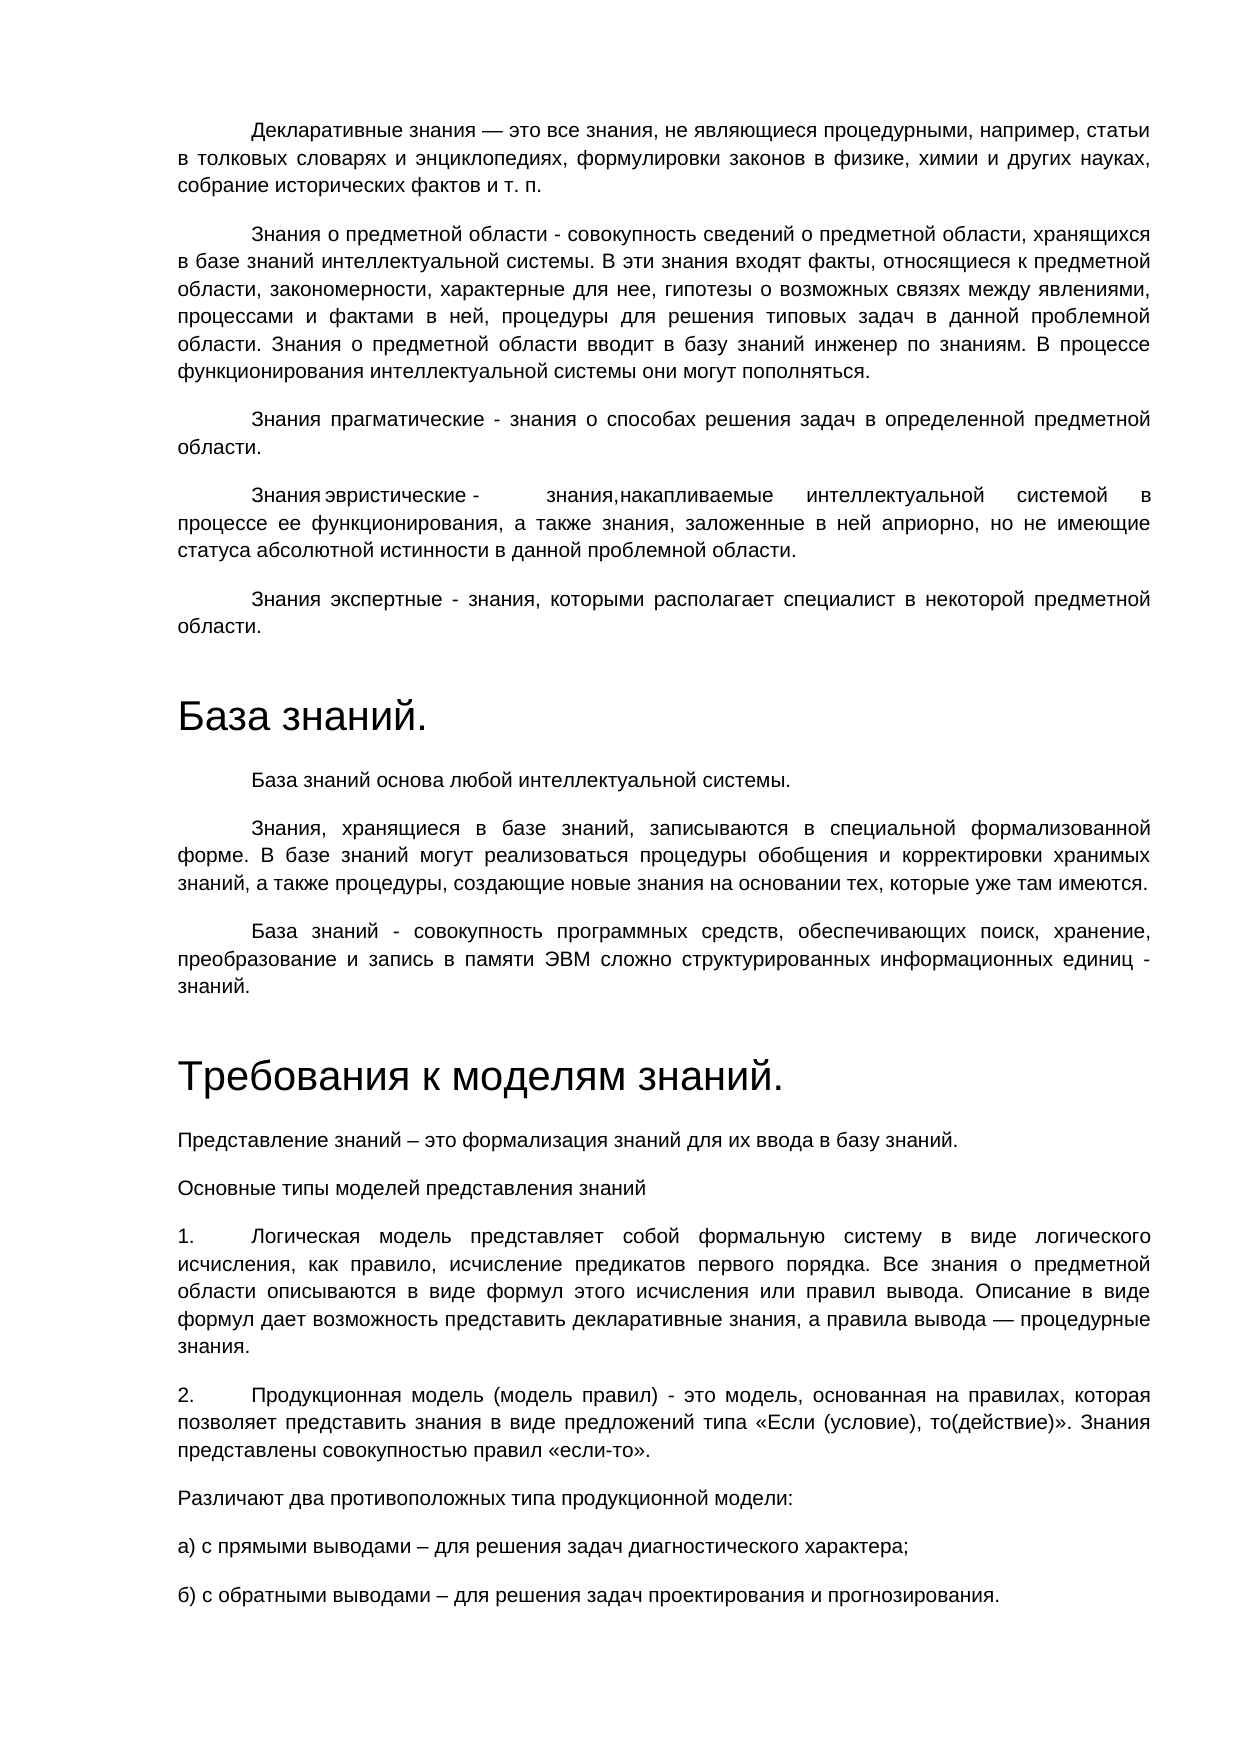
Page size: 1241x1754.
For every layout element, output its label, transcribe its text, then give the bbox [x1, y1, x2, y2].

text а) с прямыми выводами – для решения задач диагностического характера; [177, 1534, 1152, 1558]
subtitle База знаний. [177, 691, 1152, 739]
text 1. Логическая модель представляет собой формальную систему в виде логического исчисления, как правило, исчисление предикатов первого порядка. Все знания о предметной области описываются в виде формул этого исчисления или правил вывода. Описание в виде формул дает возможность представить декларативные знания, а правила вывода — процедурные знания. [177, 1224, 1152, 1358]
text 2. Продукционная модель (модель правил) - это модель, основанная на правилах, которая позволяет представить знания в виде предложений типа «Если (условие), то(действие)». Знания представлены совокупностью правил «если-то». [177, 1382, 1152, 1461]
text Знания эвристические - знания, накапливаемые интеллектуальной системой в процессе ее функционирования, а также знания, заложенные в ней априорно, но не имеющие статуса абсолютной истинности в данной проблемной области. [177, 483, 1152, 562]
text База знаний - совокупность программных средств, обеспечивающих поиск, хранение, преобразование и запись в памяти ЭВМ сложно структурированных информационных единиц - знаний. [177, 919, 1152, 998]
text Основные типы моделей представления знаний [177, 1176, 1152, 1200]
text Декларативные знания — это все знания, не являющиеся процедурными, например, статьи в толковых словарях и энциклопедиях, формулировки законов в физике, химии и других науках, собрание исторических фактов и т. п. [177, 118, 1152, 197]
subtitle Требования к моделям знаний. [177, 1052, 1152, 1099]
text Различают два противоположных типа продукционной модели: [177, 1486, 1152, 1510]
text База знаний основа любой интеллектуальной системы. [177, 767, 1152, 791]
text Знания, хранящиеся в базе знаний, записываются в специальной формализованной форме. В базе знаний могут реализоваться процедуры обобщения и корректировки хранимых знаний, а также процедуры, создающие новые знания на основании тех, которые уже там имеются. [177, 816, 1152, 895]
text Знания о предметной области - совокупность сведений о предметной области, хранящихся в базе знаний интеллектуальной системы. В эти знания входят факты, относящиеся к предметной области, закономерности, характерные для нее, гипотезы о возможных связях между явлениями, процессами и фактами в ней, процедуры для решения типовых задач в данной проблемной области. Знания о предметной области вводит в базу знаний инженер по знаниям. В процессе функционирования интеллектуальной системы они могут пополняться. [177, 221, 1152, 383]
text Знания прагматические - знания о способах решения задач в определенной предметной области. [177, 407, 1152, 459]
text Знания экспертные - знания, которыми располагает специалист в некоторой предметной области. [177, 586, 1152, 638]
text Представление знаний – это формализация знаний для их ввода в базу знаний. [177, 1127, 1152, 1151]
text б) с обратными выводами – для решения задач проектирования и прогнозирования. [177, 1582, 1152, 1606]
